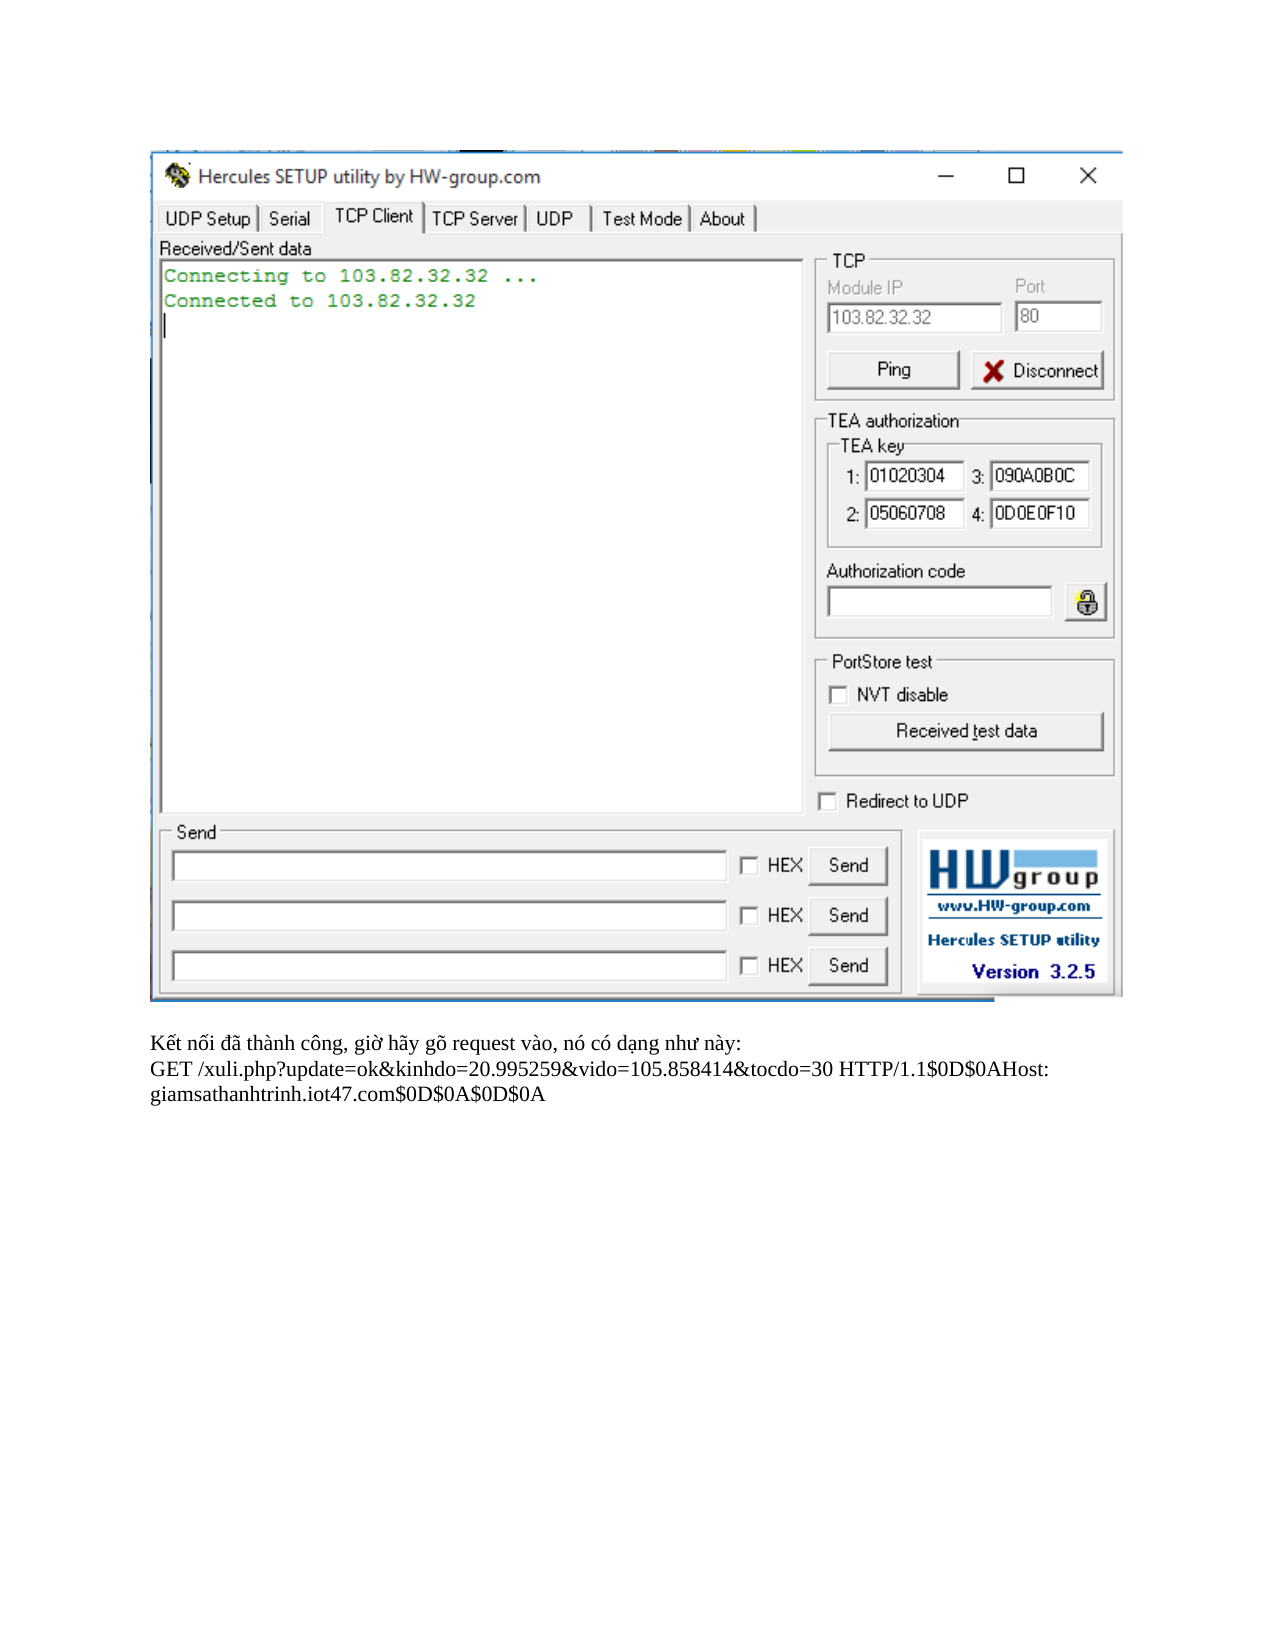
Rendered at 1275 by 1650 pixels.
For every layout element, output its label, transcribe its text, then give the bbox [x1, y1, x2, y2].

picture [150, 150, 1123, 1002]
text Kết nối đã thành công, giờ hãy gõ request vào, nó có dạng như này: GET /xuli.php?update=ok&kinhdo=20.995259&vido=105.858414&tocdo=30 HTTP/1.1$0D$0AHost: giamsathanhtrinh.iot47.com$0D$0A$0D$0A [150, 1030, 1125, 1106]
